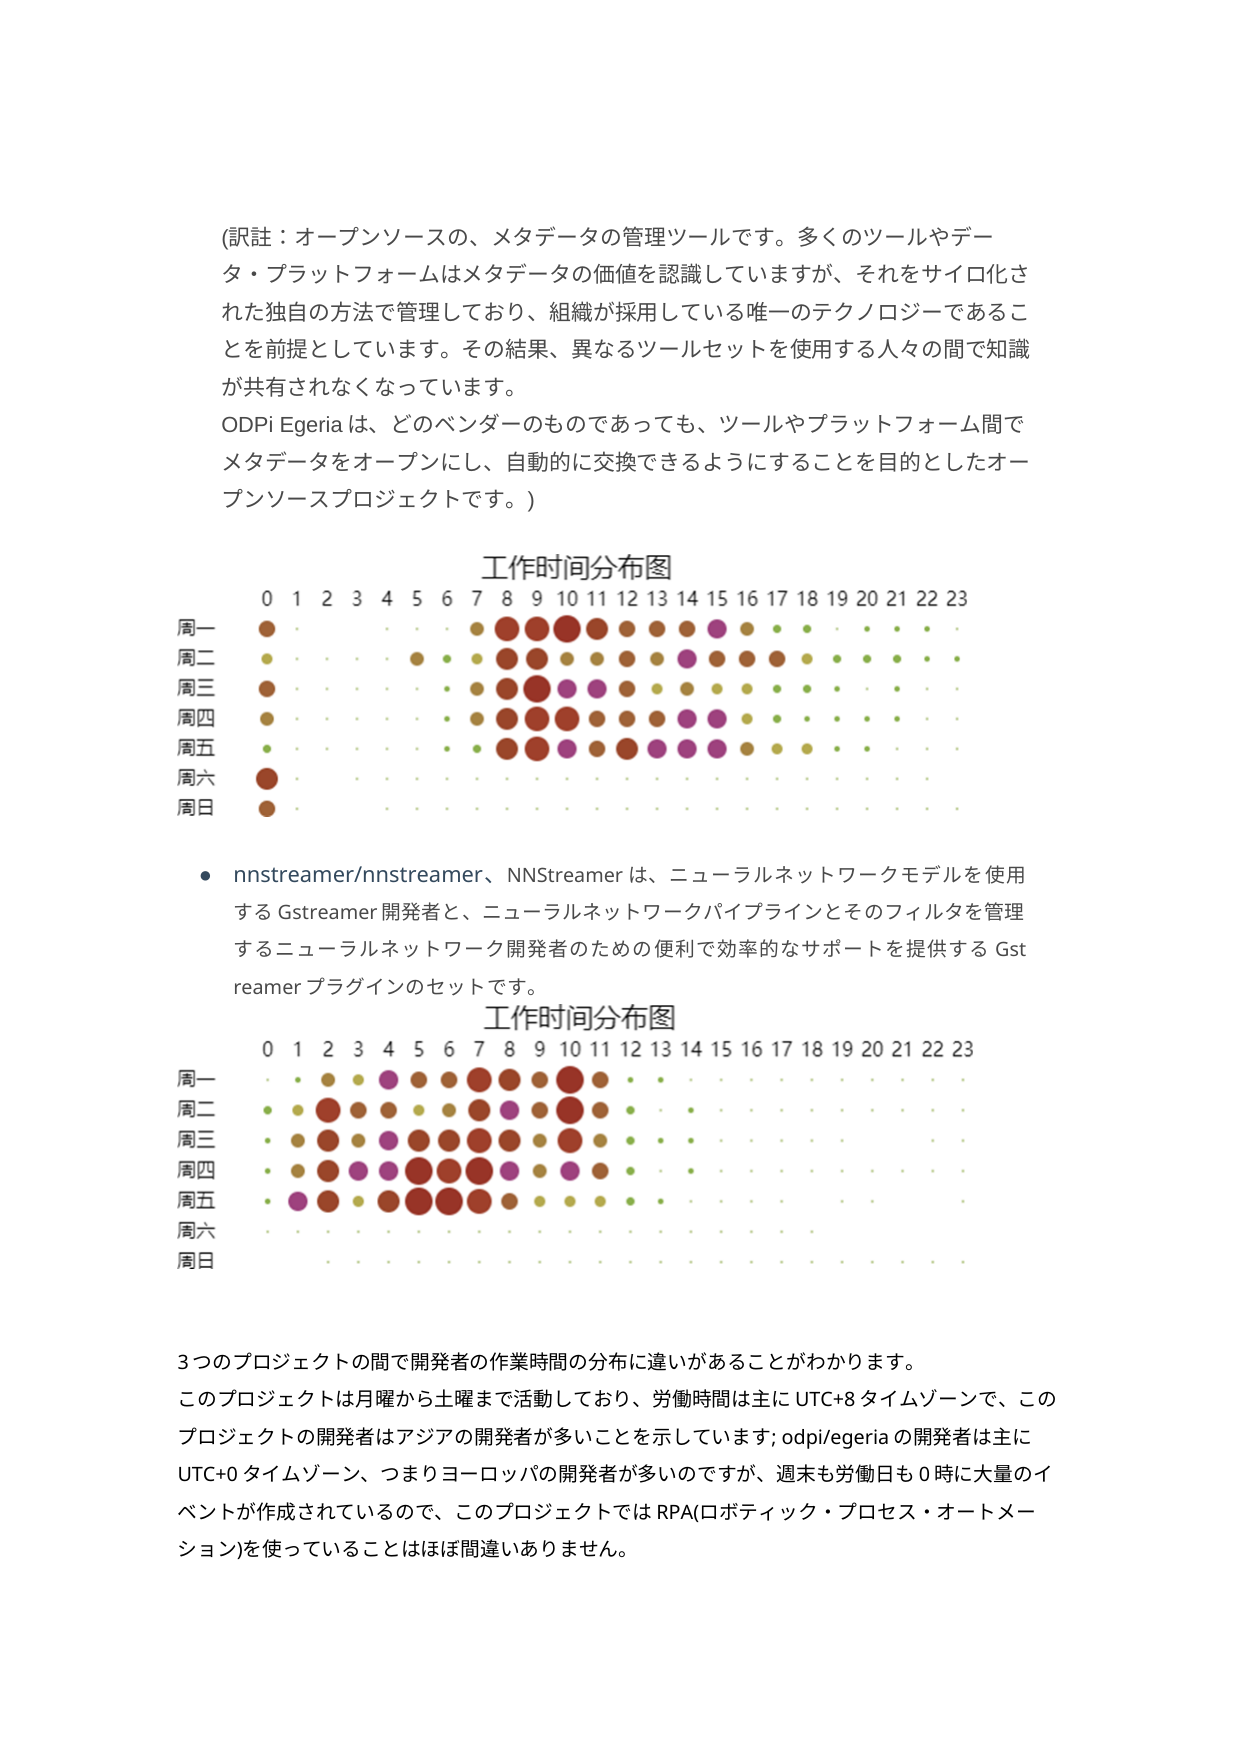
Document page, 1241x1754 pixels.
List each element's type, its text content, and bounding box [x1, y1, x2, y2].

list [177, 217, 1037, 554]
picture [177, 554, 968, 817]
list nnstreamer/nnstreamer、NNStreamerは、ニューラルネットワークモデルを使用するGstreamer開発者と、ニューラルネットワークパイプラインとそのフィルタを管理するニューラルネットワーク開発者のための便利で効率的なサポートを提供するGst reamerプラグインのセットです。 [199, 854, 1026, 1004]
text このプロジェクトは月曜から土曜まで活動しており、労働時間は主にUTC+8タイムゾーンで、このプロジェクトの開発者はアジアの開発者が多いことを示しています; odpi/egeriaの開発者は主にUTC+0タイムゾーン、つまりヨーロッパの開発者が多いのですが、週末も労働日も0時に大量のイベントが作成されているので、このプロジェクトではRPA(ロボティック・プロセス・オートメーション)を使っていることはほぼ間違いありません。 [177, 1379, 1063, 1567]
picture [177, 1004, 974, 1269]
